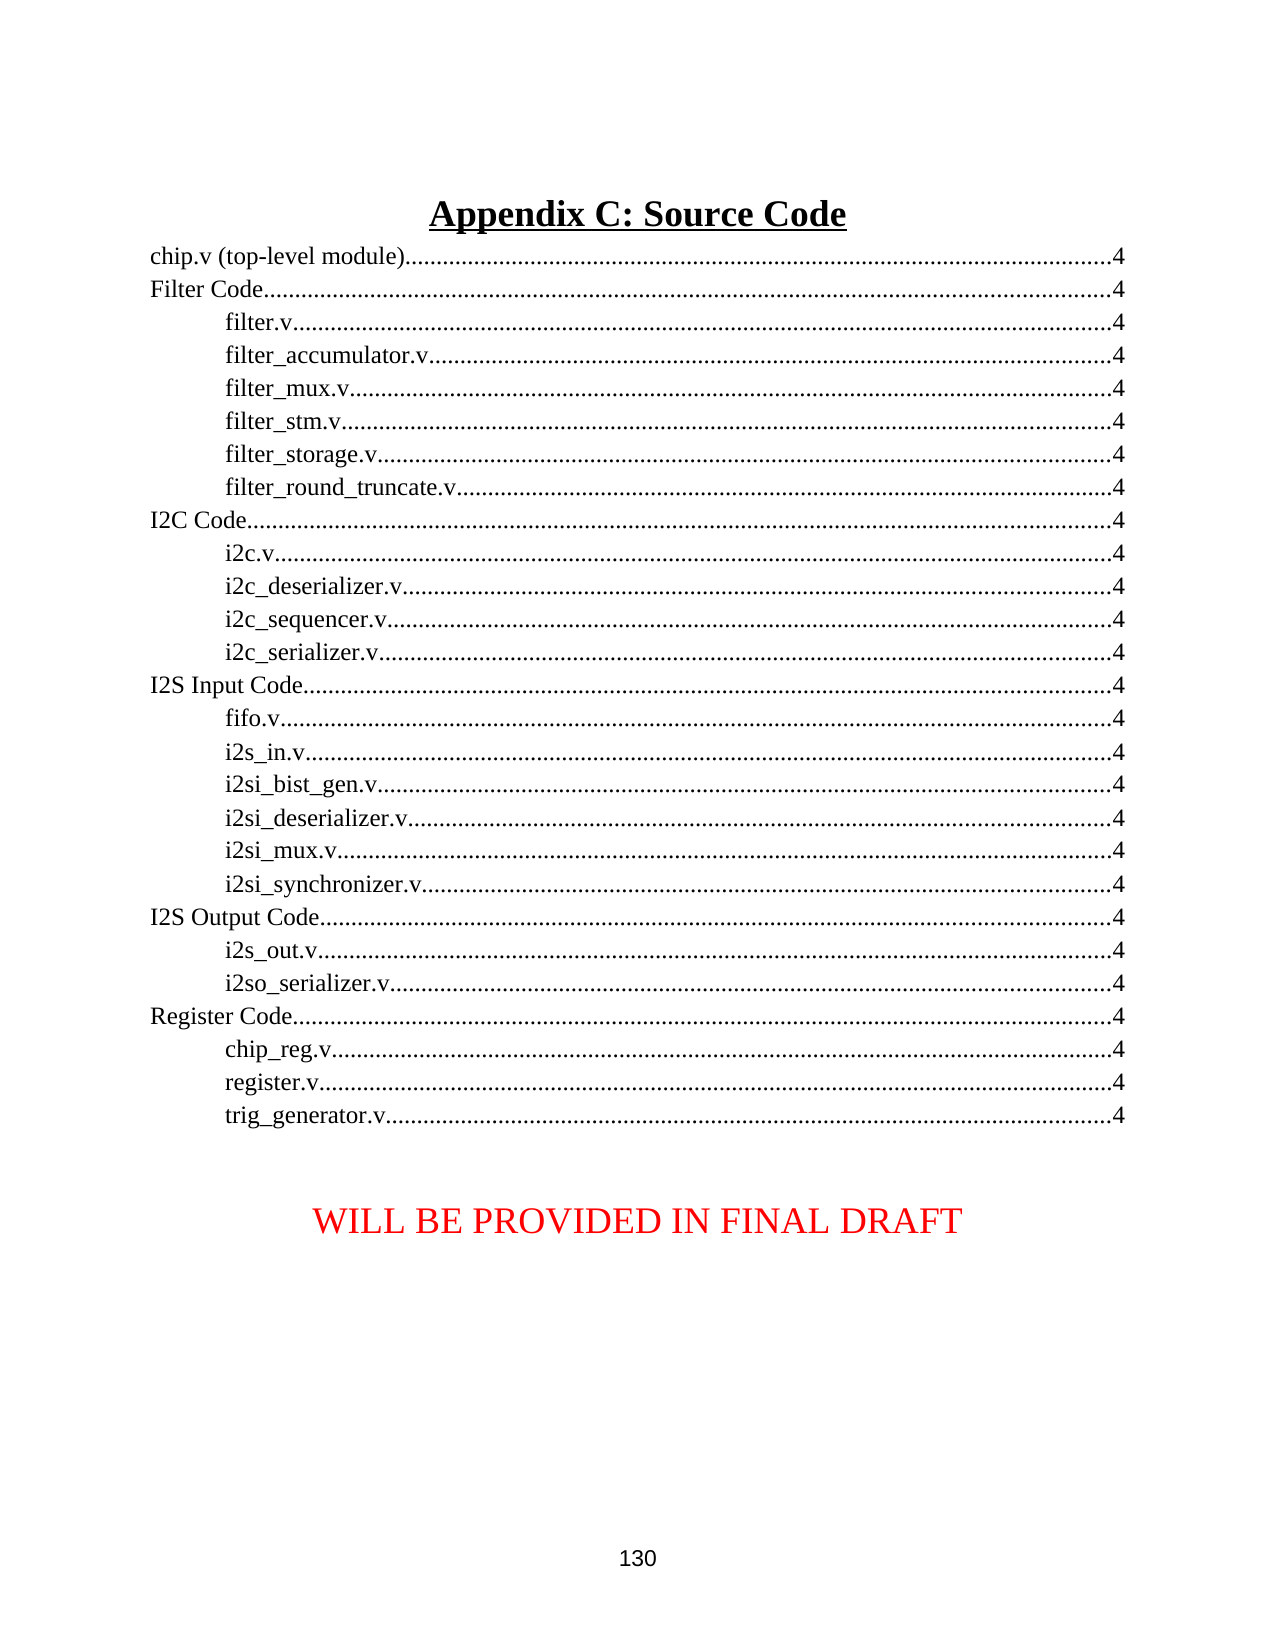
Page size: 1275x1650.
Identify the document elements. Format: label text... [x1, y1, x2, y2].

text i2s_out.v 4 [150, 935, 1125, 963]
text chip_reg.v 4 [150, 1034, 1125, 1062]
text I2S Output Code 4 [150, 902, 1125, 930]
text fifo.v 4 [150, 703, 1125, 732]
text I2S Input Code 4 [150, 671, 1125, 699]
text I2C Code 4 [150, 505, 1125, 534]
text Filter Code 4 [150, 274, 1125, 303]
text Register Code 4 [150, 1001, 1125, 1029]
text register.v 4 [150, 1067, 1125, 1096]
text filter_stm.v 4 [150, 406, 1125, 435]
text filter_accumulator.v 4 [150, 340, 1125, 369]
text i2c_sequencer.v 4 [150, 604, 1125, 633]
text i2si_mux.v 4 [150, 836, 1125, 864]
text filter_round_truncate.v 4 [150, 472, 1125, 501]
text i2si_bist_gen.v 4 [150, 769, 1125, 798]
text chip.v (top-level module) 4 [150, 241, 1125, 270]
text i2c_serializer.v 4 [150, 637, 1125, 666]
text i2si_deserializer.v 4 [150, 803, 1125, 831]
text i2si_synchronizer.v 4 [150, 869, 1125, 897]
text i2so_serializer.v 4 [150, 968, 1125, 996]
text filter.v 4 [150, 307, 1125, 336]
text trig_generator.v 4 [150, 1100, 1125, 1128]
text Appendix C: Source Code [150, 192, 1125, 235]
text filter_mux.v 4 [150, 373, 1125, 402]
text i2c_deserializer.v 4 [150, 571, 1125, 600]
text i2s_in.v 4 [150, 737, 1125, 765]
text filter_storage.v 4 [150, 439, 1125, 468]
text WILL BE PROVIDED IN FINAL DRAFT [150, 1199, 1125, 1242]
text i2c.v 4 [150, 538, 1125, 567]
